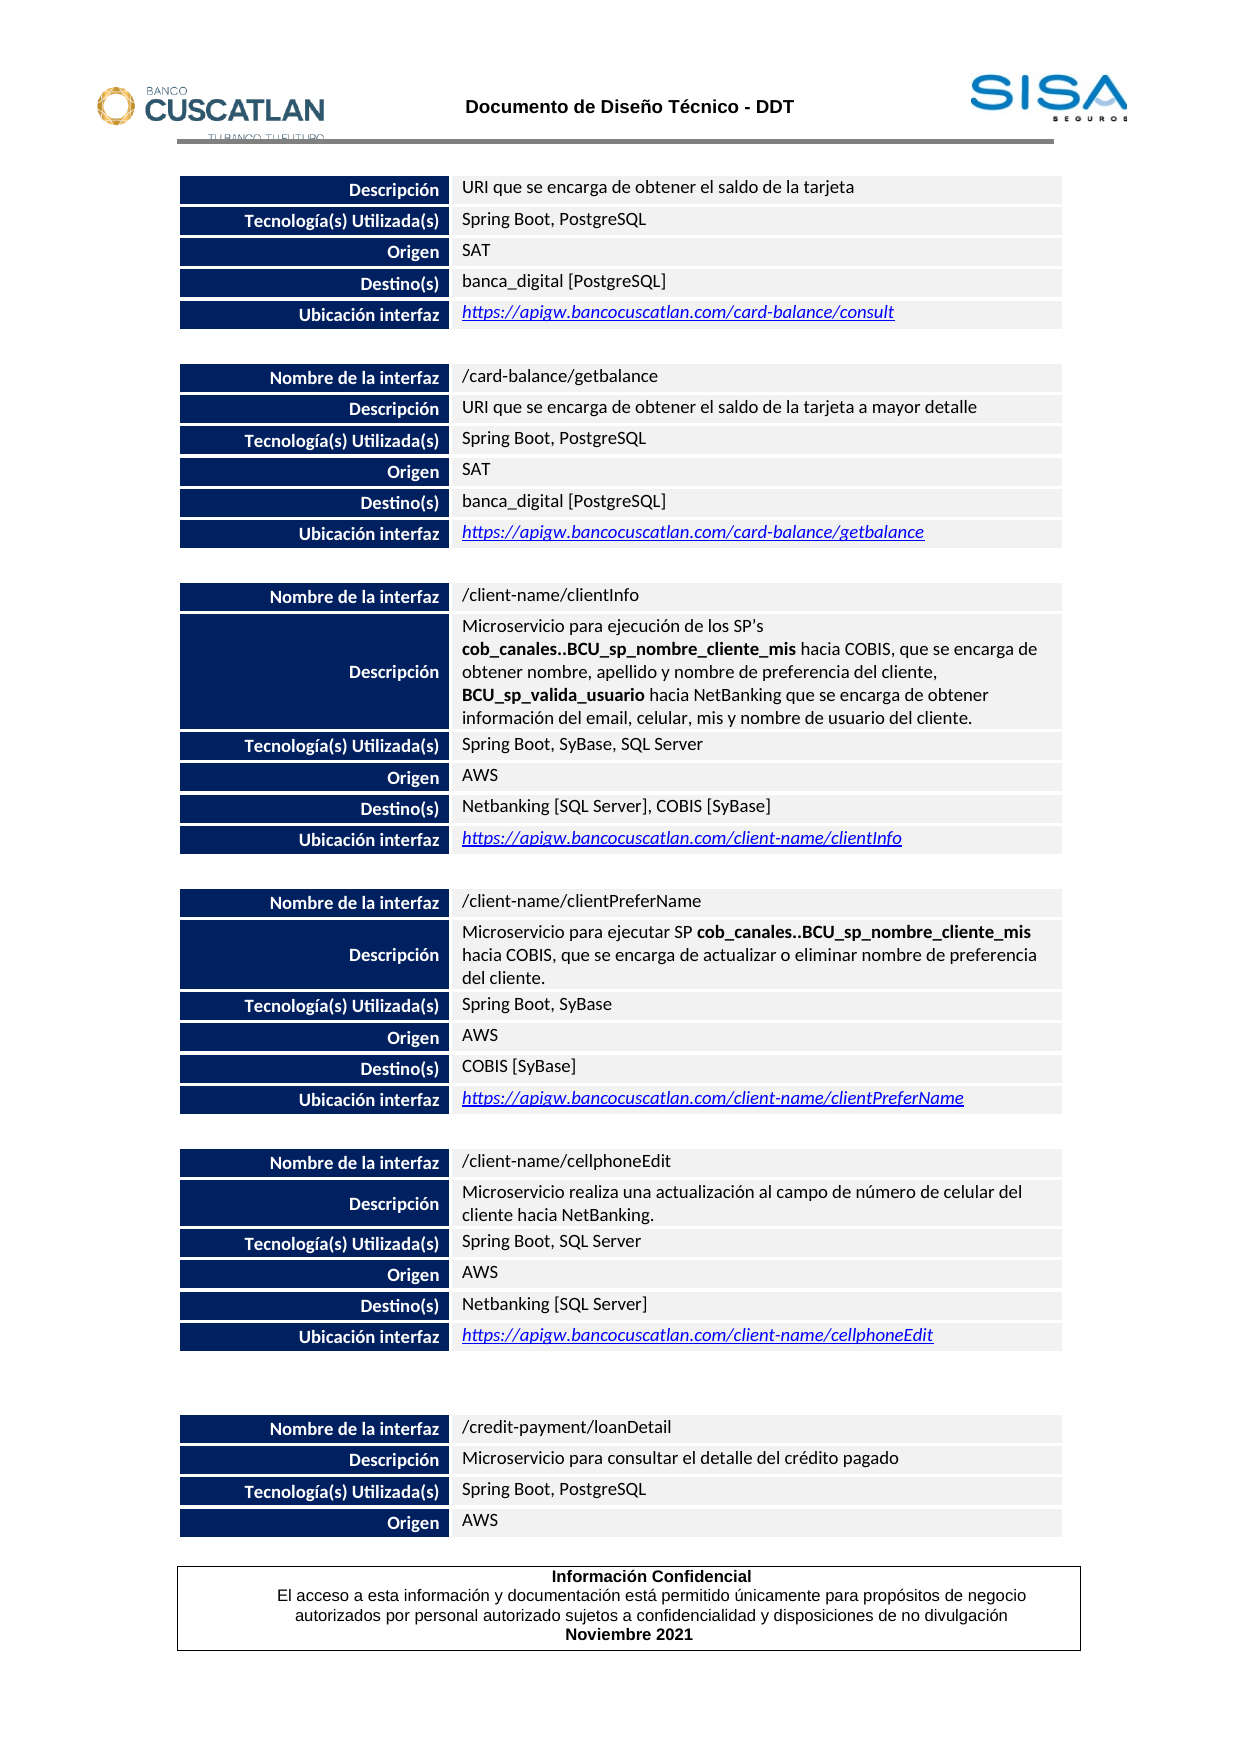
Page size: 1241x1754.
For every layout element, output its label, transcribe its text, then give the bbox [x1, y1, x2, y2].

table_cell Origen [180, 763, 449, 791]
table_cell Descripción [180, 920, 449, 989]
picture [85, 73, 336, 150]
table_cell Descripción [180, 614, 449, 729]
table_cell Tecnología(s) Utilizada(s) [180, 426, 449, 454]
table_cell https://apigw.bancocuscatlan.com/client-name/clientPreferName [452, 1086, 1062, 1114]
table_cell Origen [180, 238, 449, 266]
table_cell Descripción [180, 176, 449, 204]
table_cell Spring Boot, SQL Server [452, 1229, 1062, 1257]
table_header Nombre de la interfaz [180, 889, 449, 917]
table_cell AWS [452, 1260, 1062, 1288]
table_cell Destino(s) [180, 1055, 449, 1083]
picture [970, 73, 1128, 122]
table_header /client-name/clientInfo [452, 583, 1062, 611]
table_cell https://apigw.bancocuscatlan.com/client-name/cellphoneEdit [452, 1323, 1062, 1351]
table_cell Destino(s) [180, 1292, 449, 1320]
table_cell Ubicación interfaz [180, 826, 449, 854]
table_cell URI que se encarga de obtener el saldo de la tarjeta a mayor detalle [452, 395, 1062, 423]
table_cell Netbanking [SQL Server] [452, 1292, 1062, 1320]
table_cell AWS [452, 1509, 1062, 1537]
table_cell Descripción [180, 395, 449, 423]
table_cell AWS [452, 763, 1062, 791]
table_cell Destino(s) [180, 795, 449, 823]
table_cell URI que se encarga de obtener el saldo de la tarjeta [452, 176, 1062, 204]
table_cell Microservicio para ejecutar SP cob_canales..BCU_sp_nombre_cliente_mis hacia COBIS, que se encarga de actualizar o eliminar nombre de preferencia del cliente. [452, 920, 1062, 989]
table_cell SAT [452, 238, 1062, 266]
table_cell Microservicio para consultar el detalle del crédito pagado [452, 1446, 1062, 1474]
table_cell Origen [180, 1260, 449, 1288]
table_cell Tecnología(s) Utilizada(s) [180, 1477, 449, 1505]
table_cell Origen [180, 1509, 449, 1537]
table_cell Microservicio realiza una actualización al campo de número de celular del cliente hacia NetBanking. [452, 1180, 1062, 1226]
table_header Nombre de la interfaz [180, 583, 449, 611]
table_cell Netbanking [SQL Server], COBIS [SyBase] [452, 795, 1062, 823]
table_cell AWS [452, 1023, 1062, 1051]
table_cell Tecnología(s) Utilizada(s) [180, 1229, 449, 1257]
table_cell Ubicación interfaz [180, 520, 449, 548]
table_cell https://apigw.bancocuscatlan.com/card-balance/consult [452, 301, 1062, 329]
table_cell Spring Boot, PostgreSQL [452, 1477, 1062, 1505]
table_cell Tecnología(s) Utilizada(s) [180, 732, 449, 760]
table_cell Spring Boot, PostgreSQL [452, 426, 1062, 454]
table_cell Tecnología(s) Utilizada(s) [180, 992, 449, 1020]
table_cell Origen [180, 1023, 449, 1051]
table_cell Ubicación interfaz [180, 1323, 449, 1351]
table_cell Spring Boot, SyBase [452, 992, 1062, 1020]
table_cell Origen [180, 458, 449, 486]
table_cell https://apigw.bancocuscatlan.com/card-balance/getbalance [452, 520, 1062, 548]
table_cell SAT [452, 458, 1062, 486]
table_cell Destino(s) [180, 269, 449, 297]
table_cell Destino(s) [180, 489, 449, 517]
table_cell Spring Boot, SyBase, SQL Server [452, 732, 1062, 760]
table_cell Ubicación interfaz [180, 1086, 449, 1114]
table_header Nombre de la interfaz [180, 1149, 449, 1177]
table_header /client-name/clientPreferName [452, 889, 1062, 917]
table_header Nombre de la interfaz [180, 1415, 449, 1443]
table_header /client-name/cellphoneEdit [452, 1149, 1062, 1177]
table_cell Descripción [180, 1446, 449, 1474]
table_cell Tecnología(s) Utilizada(s) [180, 207, 449, 235]
table_cell Spring Boot, PostgreSQL [452, 207, 1062, 235]
table_header Nombre de la interfaz [180, 364, 449, 392]
table_header /card-balance/getbalance [452, 364, 1062, 392]
table_cell Microservicio para ejecución de los SP’s cob_canales..BCU_sp_nombre_cliente_mis hacia COBIS, que se encarga de obtener nombre, apellido y nombre de preferencia del cliente, BCU_sp_valida_usuario hacia NetBanking que se encarga de obtener información del email, celular, mis y nombre de usuario del cliente. [452, 614, 1062, 729]
table_cell Ubicación interfaz [180, 301, 449, 329]
table_cell COBIS [SyBase] [452, 1055, 1062, 1083]
table_cell Descripción [180, 1180, 449, 1226]
table_cell https://apigw.bancocuscatlan.com/client-name/clientInfo [452, 826, 1062, 854]
table_header /credit-payment/loanDetail [452, 1415, 1062, 1443]
table_cell banca_digital [PostgreSQL] [452, 269, 1062, 297]
table_cell banca_digital [PostgreSQL] [452, 489, 1062, 517]
